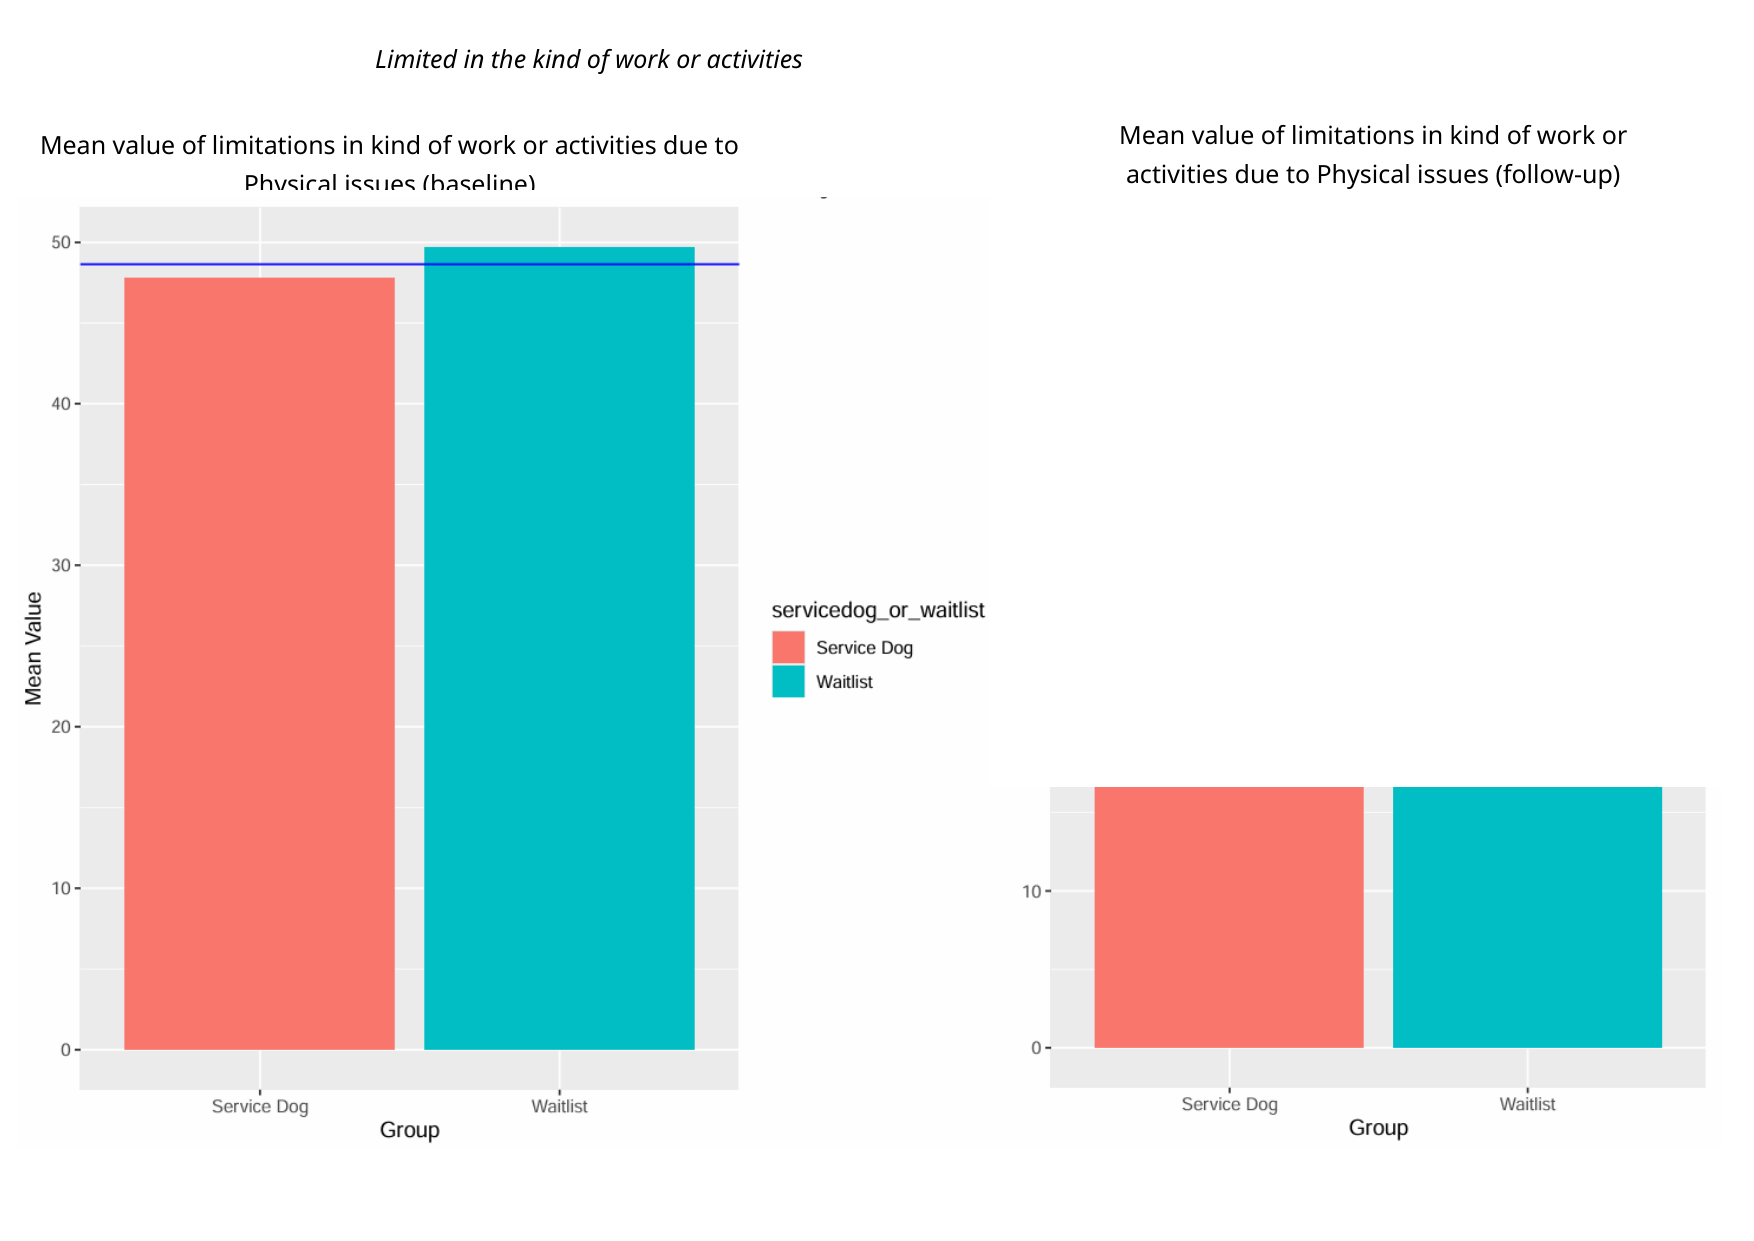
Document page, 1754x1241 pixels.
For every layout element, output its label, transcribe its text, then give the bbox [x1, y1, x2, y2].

picture [17, 197, 1723, 1149]
subtitle Limited in the kind of work or activities [319, 42, 1604, 76]
